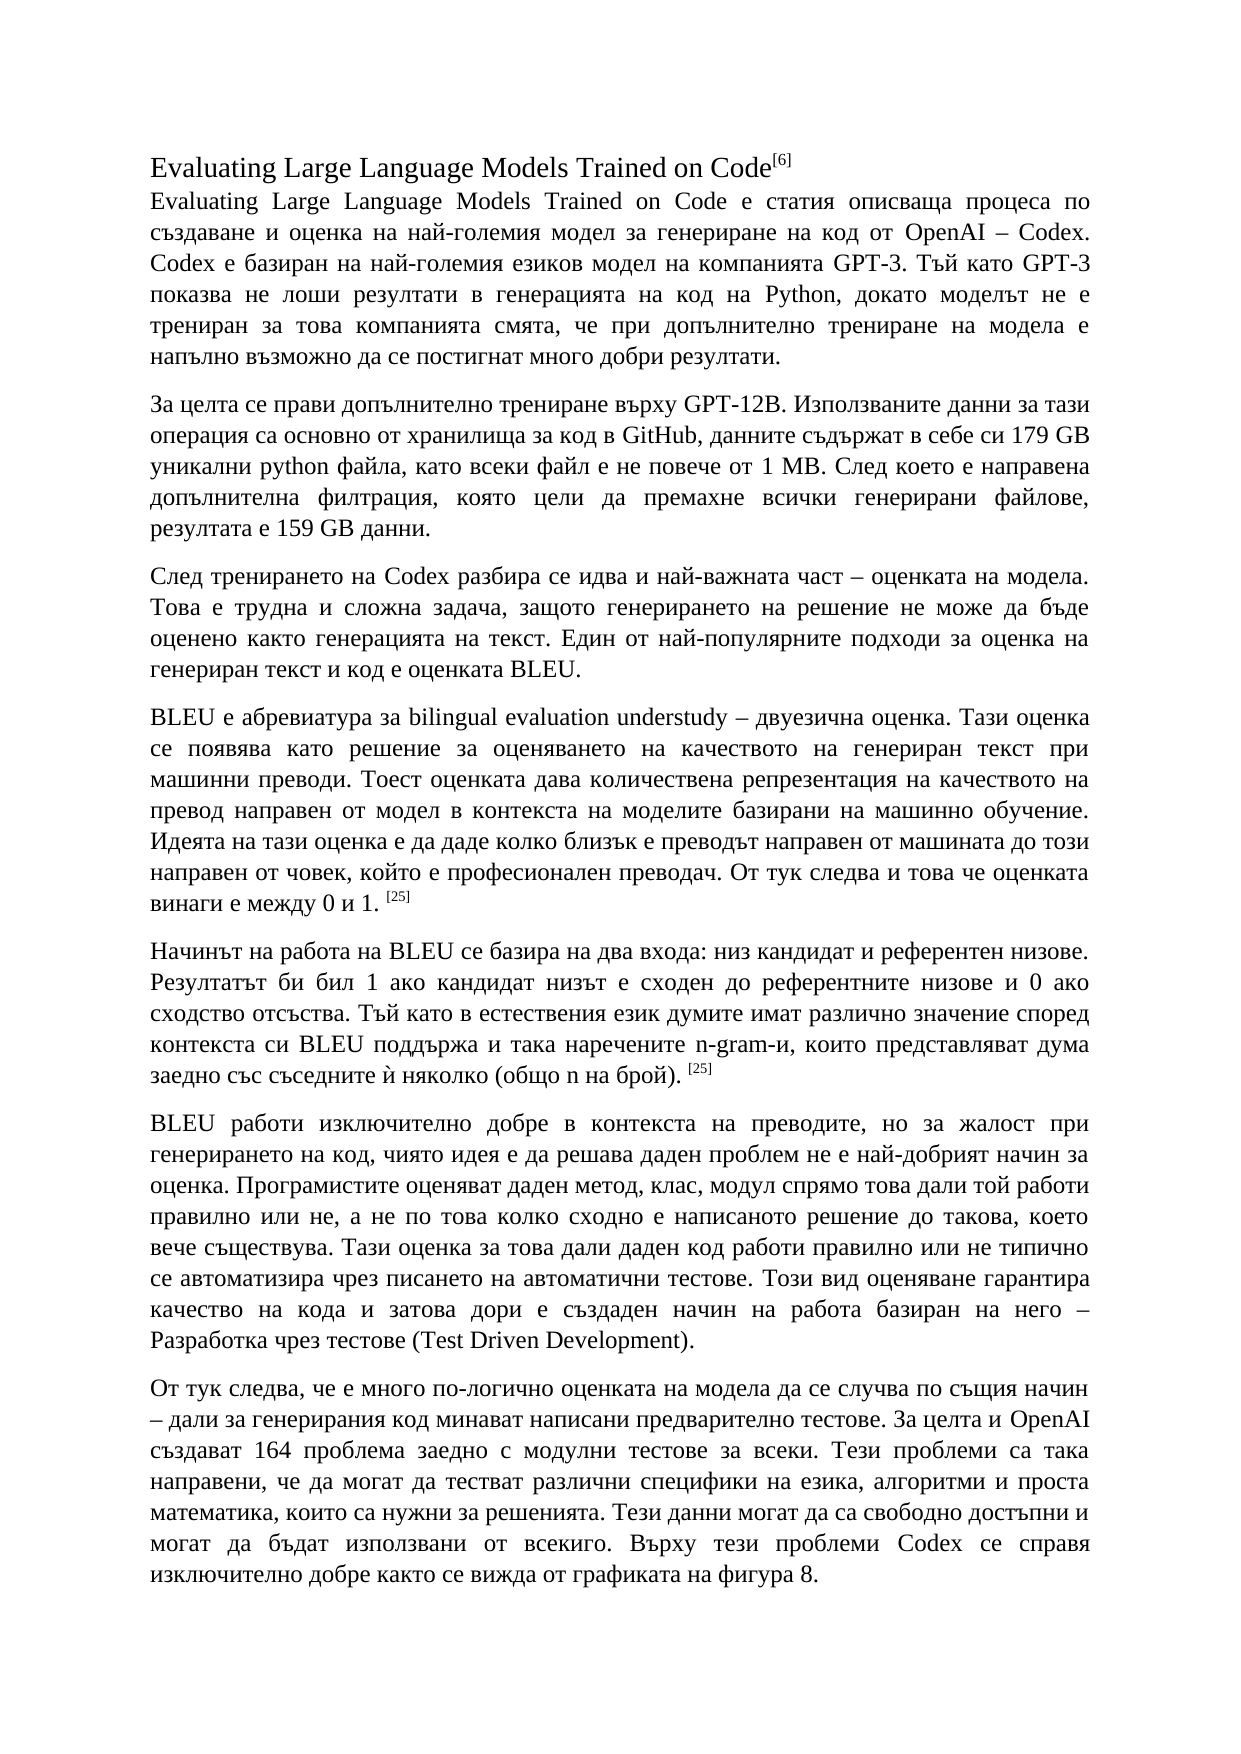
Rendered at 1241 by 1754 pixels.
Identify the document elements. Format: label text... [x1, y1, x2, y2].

text За целта се прави допълнително трениране върху GPT-12B. Използваните данни за тази операция са основно от хранилища за код в GitHub, данните съдържат в себе си 179 GB уникални python файла, като всеки файл е не повече от 1 MB. След което е направена допълнителна филтрация, която цели да премахне всички генерирани файлове, резултата е 159 GB данни. [150, 389, 1090, 542]
text От тук следва, че е много по-логично оценката на модела да се случва по същия начин – дали за генерирания код минават написани предварително тестове. За целта и OpenAI създават 164 проблема заедно с модулни тестове за всеки. Тези проблеми са така направени, че да могат да тестват различни специфики на езика, алгоритми и проста математика, които са нужни за решенията. Тези данни могат да са свободно достъпни и могат да бъдат използвани от всекиго. Върху тези проблеми Codex се справя изключително добре както се вижда от графиката на фигура 8. [150, 1373, 1090, 1588]
text BLEU е абревиатура за bilingual evaluation understudy – двуезична оценка. Тази оценка се появява като решение за оценяването на качеството на генериран текст при машинни преводи. Тоест оценката дава количествена репрезентация на качеството на превод направен от модел в контекста на моделите базирани на машинно обучение. Идеята на тази оценка е да даде колко близък е преводът направен от машината до този направен от човек, който е професионален преводач. От тук следва и това че оценката винаги е между 0 и 1. [25] [150, 702, 1090, 917]
text Начинът на работа на BLEU се базира на два входа: низ кандидат и референтен низове. Резултатът би бил 1 ако кандидат низът е сходен до референтните низове и 0 ако сходство отсъства. Тъй като в естествения език думите имат различно значение според контекста си BLEU поддържа и така наречените n-gram-и, които представляват дума заедно със съседните ѝ няколко (общо n на брой). [25] [150, 936, 1090, 1089]
text Evaluating Large Language Models Trained on Code е статия описваща процеса по създаване и оценка на най-големия модел за генериране на код от OpenAI – Codex. Codex е базиран на най-големия езиков модел на компанията GPT-3. Тъй като GPT-3 показва не лоши резултати в генерацията на код на Python, докато моделът не е трениран за това компанията смята, че при допълнително трениране на модела е напълно възможно да се постигнат много добри резултати. [150, 186, 1090, 370]
text BLEU работи изключително добре в контекста на преводите, но за жалост при генерирането на код, чиято идея е да решава даден проблем не е най-добрият начин за оценка. Програмистите оценяват даден метод, клас, модул спрямо това дали той работи правилно или не, а не по това колко сходно е написаното решение до такова, което вече съществува. Тази оценка за това дали даден код работи правилно или не типично се автоматизира чрез писането на автоматични тестове. Този вид оценяване гарантира качество на кода и затова дори е създаден начин на работа базиран на него – Разработка чрез тестове (Test Driven Development). [150, 1108, 1090, 1354]
text След тренирането на Codex разбира се идва и най-важната част – оценката на модела. Това е трудна и сложна задача, защото генерирането на решение не може да бъде оценено както генерацията на текст. Един от най-популярните подходи за оценка на генериран текст и код е оценката BLEU. [150, 561, 1090, 683]
subtitle Evaluating Large Language Models Trained on Code[6] [150, 150, 1090, 183]
